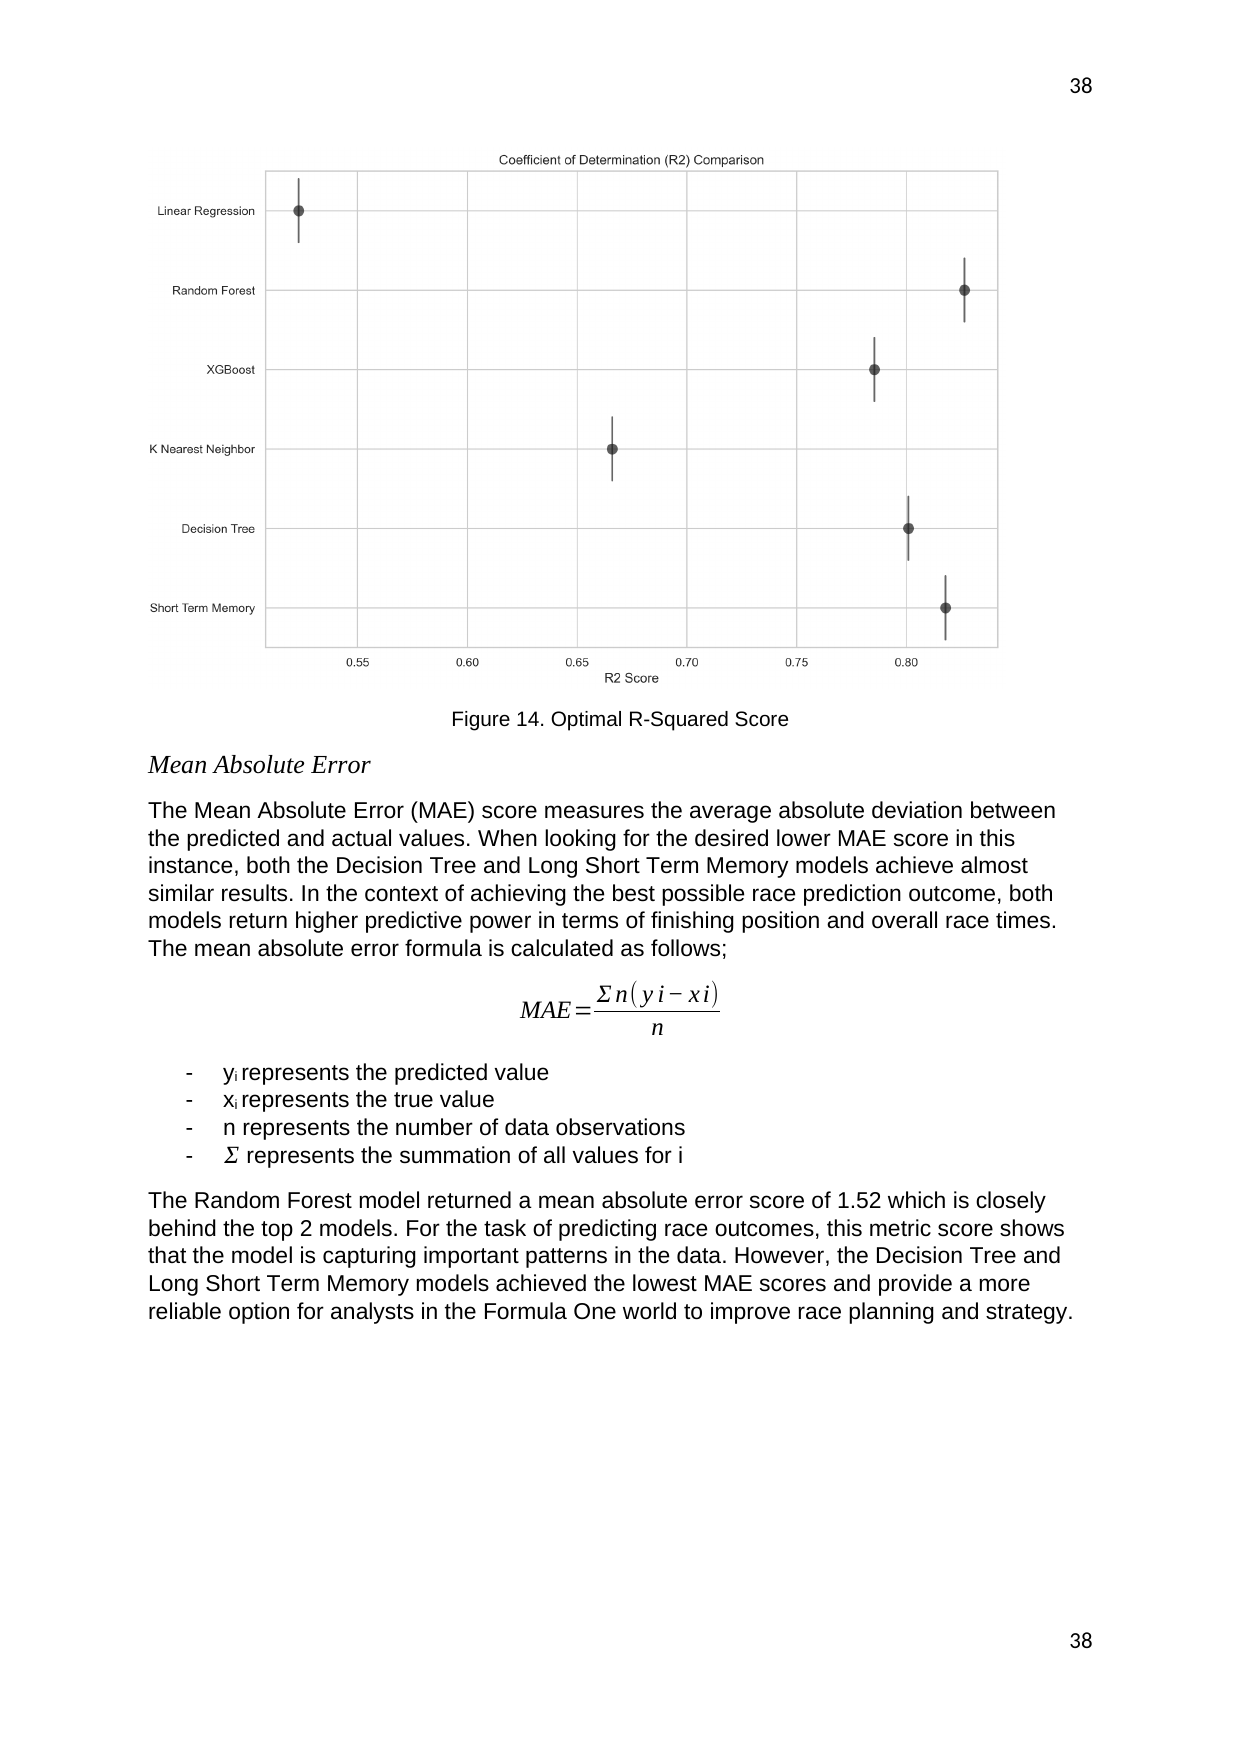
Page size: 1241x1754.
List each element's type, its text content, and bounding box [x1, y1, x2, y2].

text Figure 14. Optimal R-Squared Score [148, 707, 1092, 731]
list xi represents the true value [185, 1086, 1092, 1112]
list n represents the number of data observations [185, 1114, 1092, 1140]
picture [147, 147, 1006, 689]
text Mean Absolute Error [148, 749, 1092, 779]
text The Mean Absolute Error (MAE) score measures the average absolute deviation between the predicted and actual values. When looking for the desired lower MAE score in this instance, both the Decision Tree and Long Short Term Memory models achieve almost similar results. In the context of achieving the best possible race prediction outcome, both models return higher predictive power in terms of finishing position and overall race times. The mean absolute error formula is calculated as follows; [148, 797, 1092, 961]
list represents the summation of all values for i [185, 1141, 1092, 1169]
list yi represents the predicted value [185, 1058, 1092, 1085]
text The Random Forest model returned a mean absolute error score of 1.52 which is closely behind the top 2 models. For the task of predicting race outcomes, this metric score shows that the model is capturing important patterns in the data. However, the Decision Tree and Long Short Term Memory models achieved the lowest MAE scores and provide a more reliable option for analysts in the Formula One world to improve race planning and strategy. [148, 1187, 1092, 1324]
